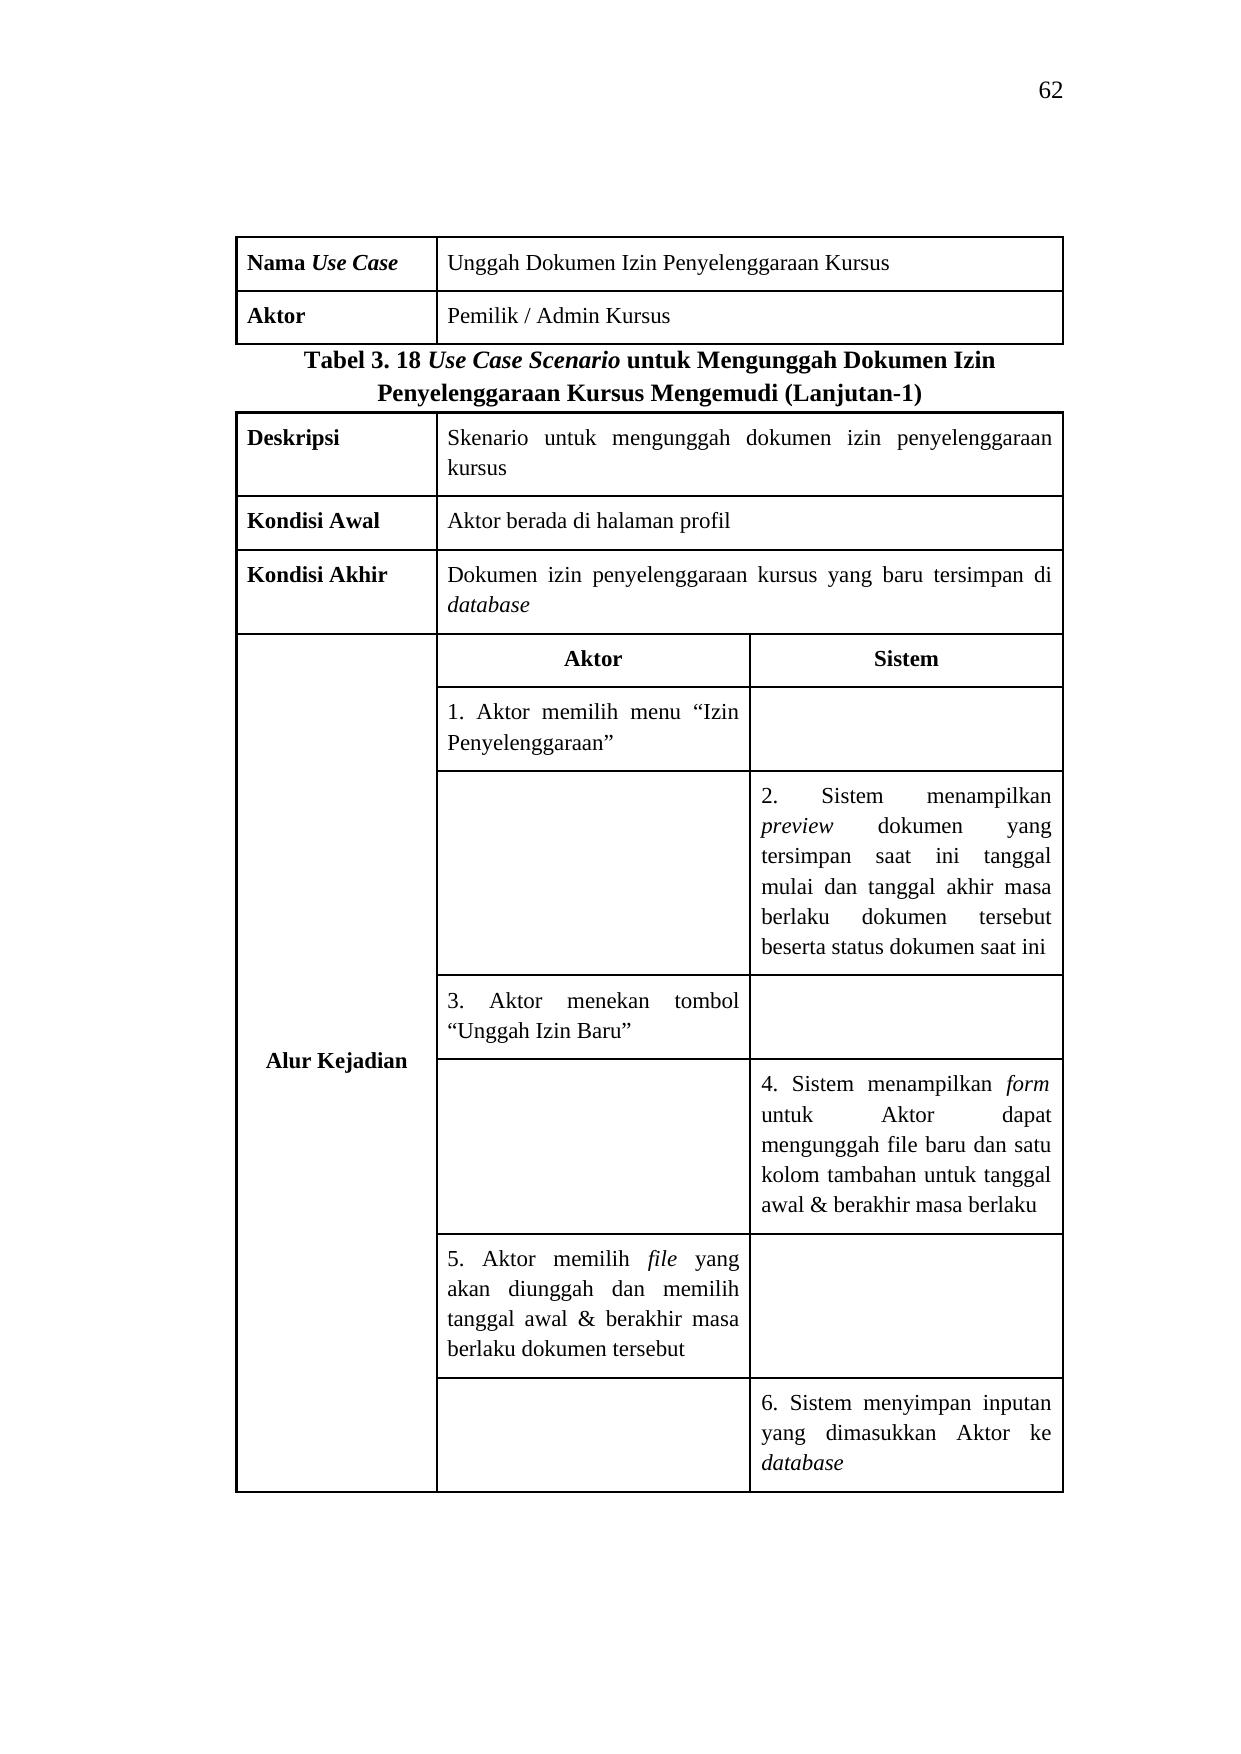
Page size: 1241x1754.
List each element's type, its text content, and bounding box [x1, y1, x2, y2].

table_cell [751, 1235, 1062, 1377]
table_cell [438, 772, 749, 974]
table_cell [751, 976, 1062, 1058]
table_cell 1. Aktor memilih menu “Izin Penyelenggaraan” [438, 688, 749, 770]
table_cell Kondisi Akhir [238, 551, 436, 632]
text Tabel 3. 18 Use Case Scenario untuk Mengunggah Dokumen Izin Penyelenggaraan Kursus Mengemudi (Lanjutan-1) [236, 345, 1063, 407]
table_cell 6. Sistem menyimpan inputan yang dimasukkan Aktor ke database [751, 1379, 1062, 1491]
table_cell 3. Aktor menekan tombol “Unggah Izin Baru” [438, 976, 749, 1058]
table_cell Alur Kejadian [238, 635, 436, 1491]
table_cell Aktor [438, 635, 749, 686]
table_header Skenario untuk mengunggah dokumen izin penyelenggaraan kursus [438, 414, 1062, 495]
table_cell Nama Use Case [238, 238, 436, 290]
table_cell [751, 688, 1062, 770]
table_cell Unggah Dokumen Izin Penyelenggaraan Kursus [438, 238, 1062, 290]
table_cell [438, 1060, 749, 1232]
table_cell 2. Sistem menampilkan preview dokumen yang tersimpan saat ini tanggal mulai dan tanggal akhir masa berlaku dokumen tersebut beserta status dokumen saat ini [751, 772, 1062, 974]
table_cell Pemilik / Admin Kursus [438, 292, 1062, 343]
table_cell Aktor berada di halaman profil [438, 497, 1062, 549]
table_cell 4. Sistem menampilkan form untuk Aktor dapat mengunggah file baru dan satu kolom tambahan untuk tanggal awal & berakhir masa berlaku [751, 1060, 1062, 1232]
table_cell Sistem [751, 635, 1062, 686]
table_cell Dokumen izin penyelenggaraan kursus yang baru tersimpan di database [438, 551, 1062, 632]
table_cell Aktor [238, 292, 436, 343]
table_cell 5. Aktor memilih file yang akan diunggah dan memilih tanggal awal & berakhir masa berlaku dokumen tersebut [438, 1235, 749, 1377]
table_header Deskripsi [238, 414, 436, 495]
table_cell Kondisi Awal [238, 497, 436, 549]
table_cell [438, 1379, 749, 1491]
